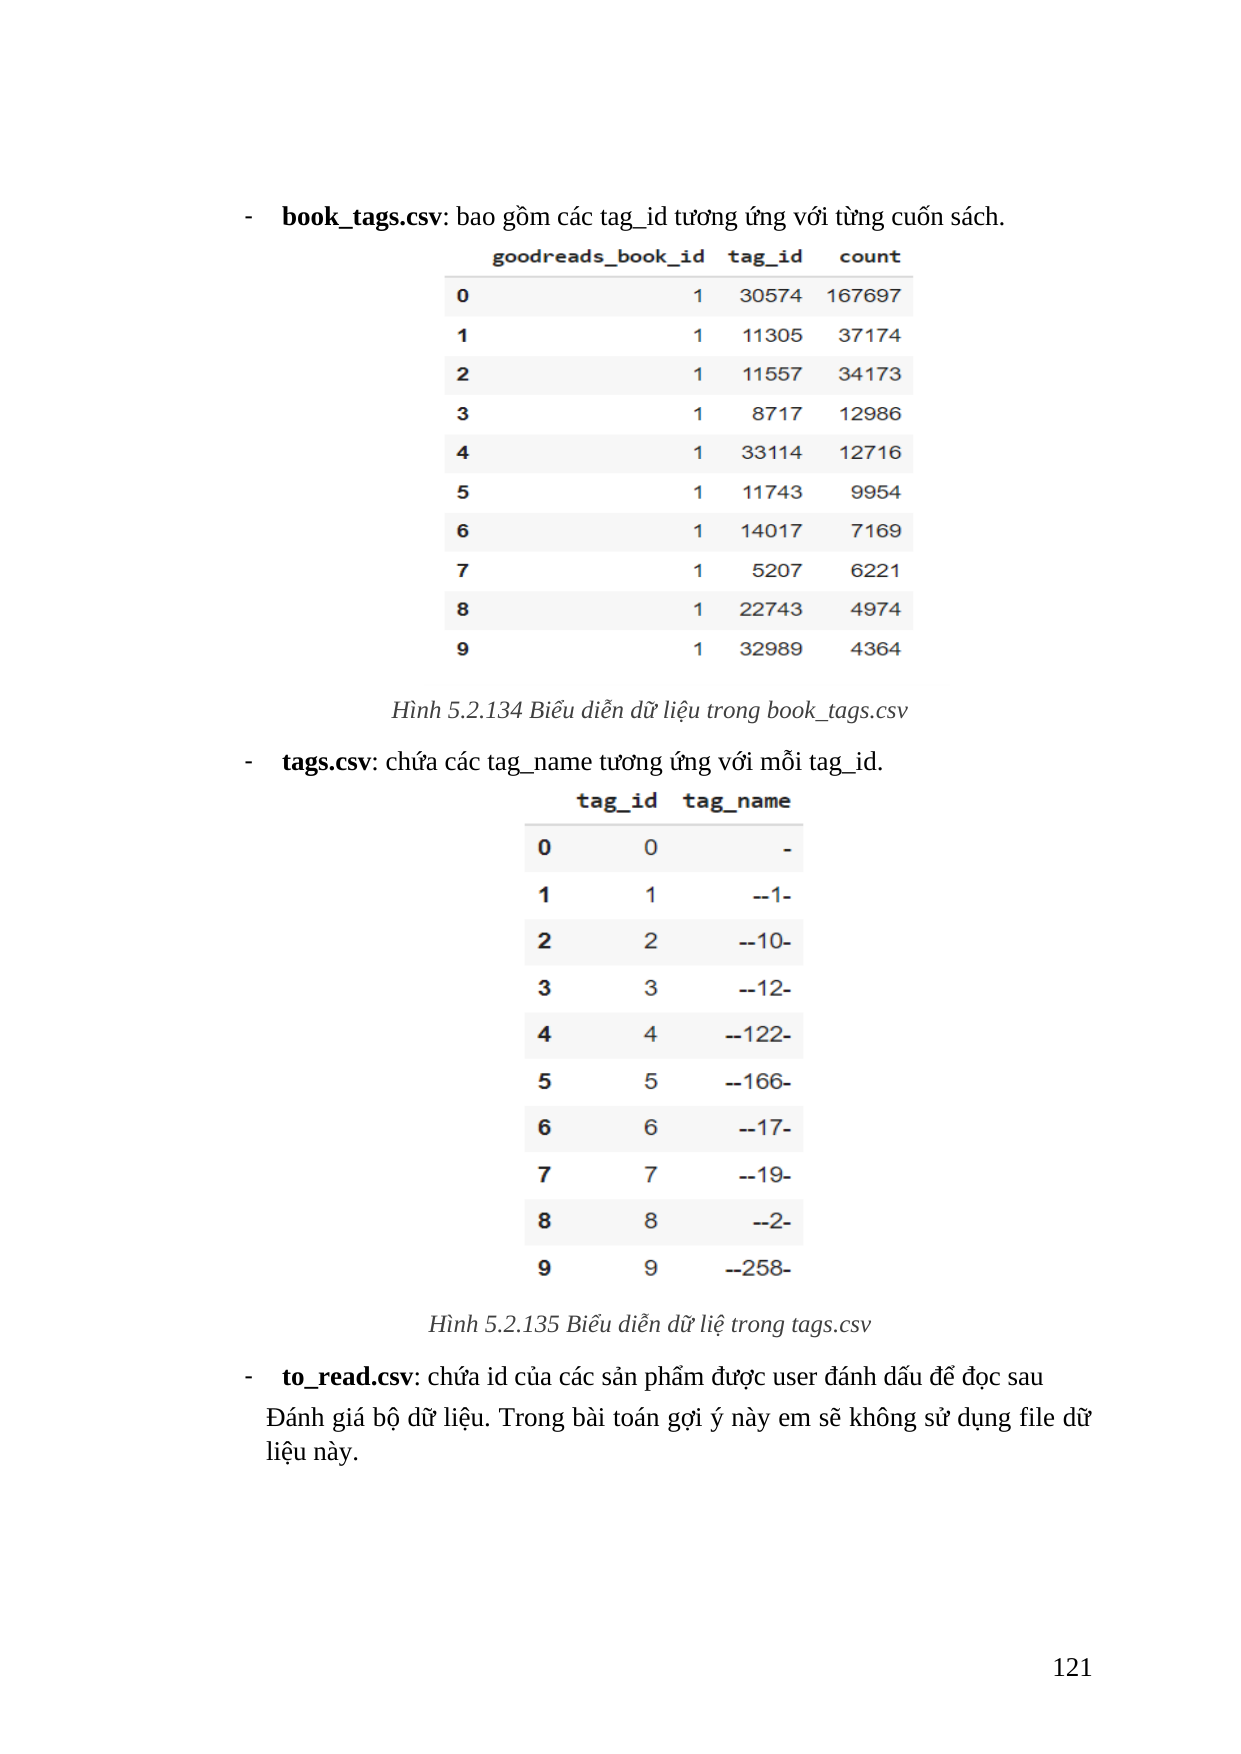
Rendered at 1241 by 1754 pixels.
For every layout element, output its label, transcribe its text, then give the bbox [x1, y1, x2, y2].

list tags.csv: chứa các tag_name tương ứng với mỗi tag_id. [244, 744, 1092, 778]
list book_tags.csv: bao gồm các tag_id tương ứng với từng cuốn sách. [244, 199, 1092, 232]
text Đánh giá bộ dữ liệu. Trong bài toán gợi ý này em sẽ không sử dụng file dữ liệu này. [266, 1401, 1092, 1467]
list to_read.csv: chứa id của các sản phẩm được user đánh dấu để đọc sau [244, 1359, 1092, 1392]
picture [424, 235, 950, 686]
picture [508, 780, 867, 1300]
